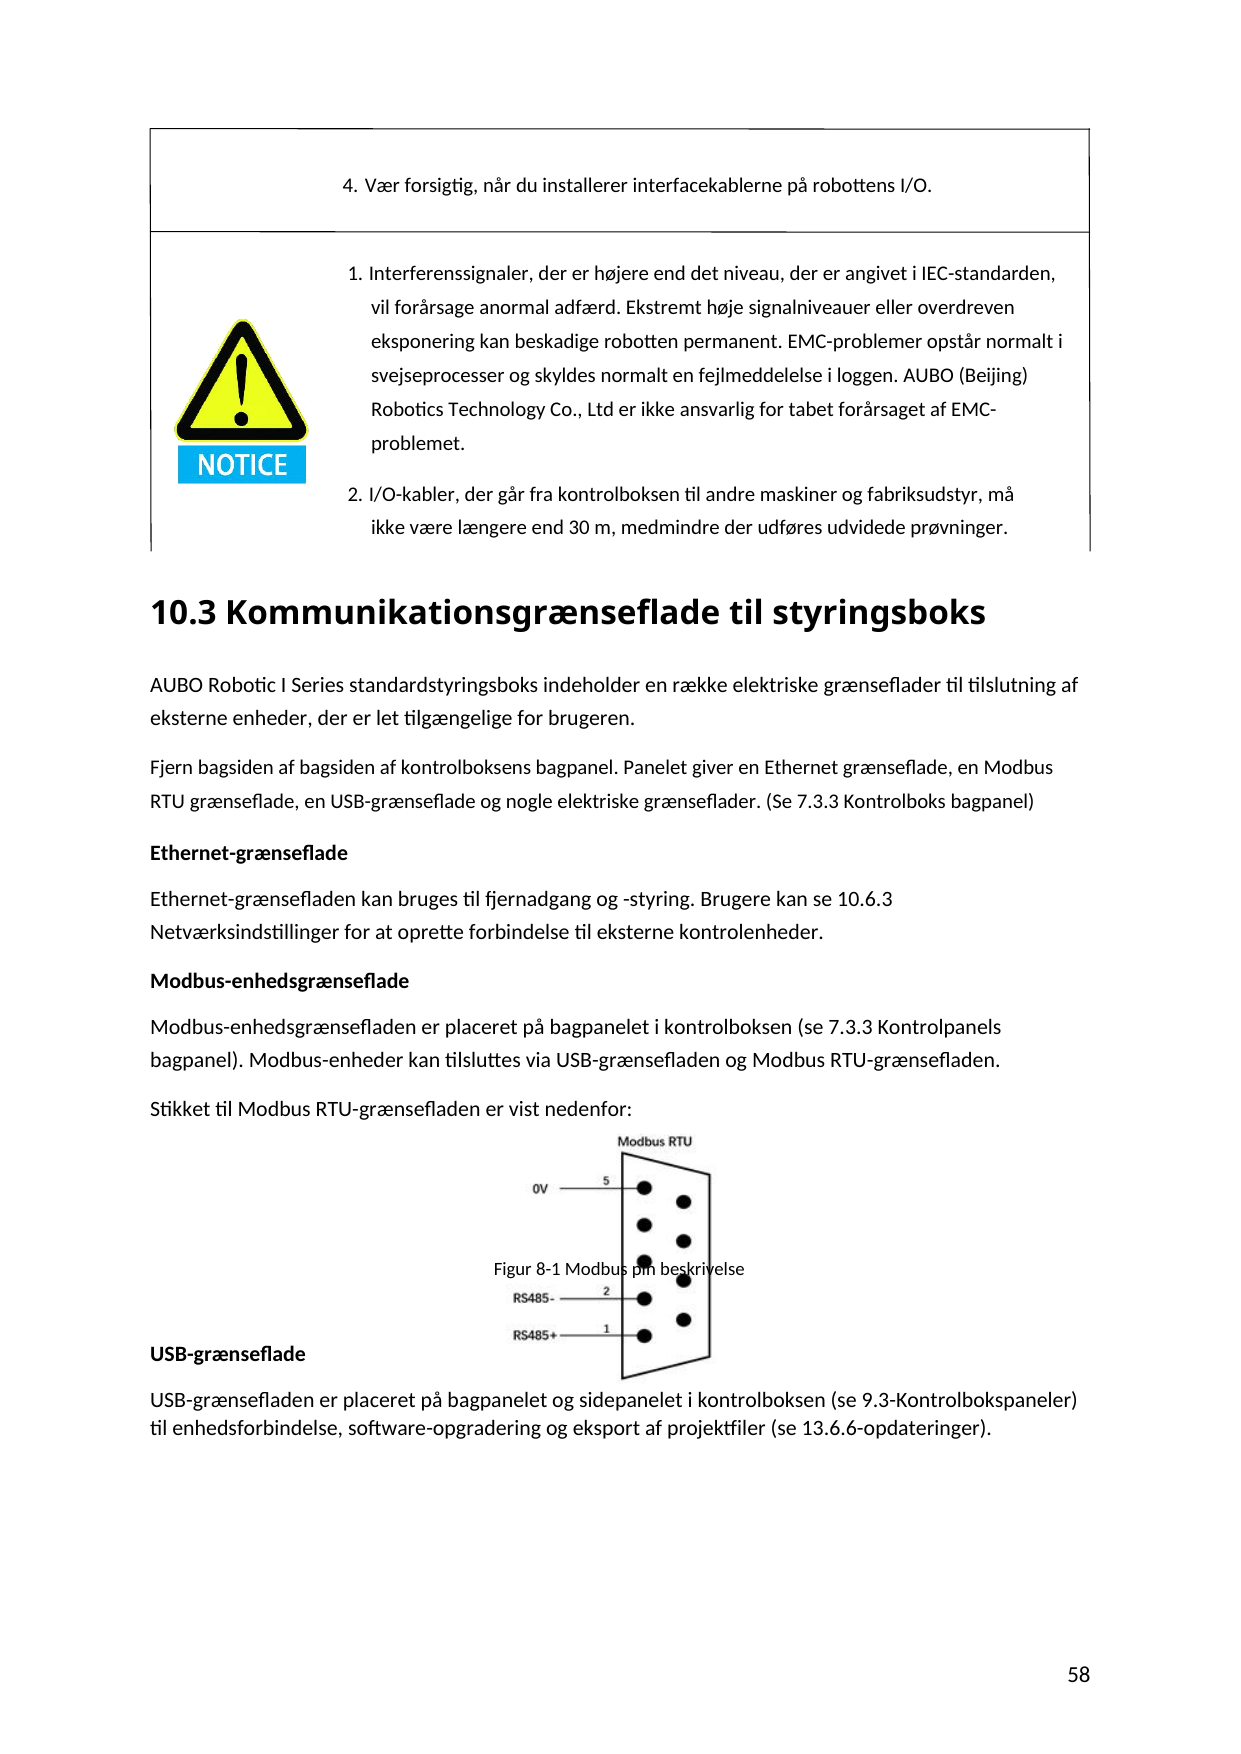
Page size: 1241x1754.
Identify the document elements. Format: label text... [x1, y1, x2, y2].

subtitle Kommunikationsgrænseflade til styringsboks [150, 588, 1090, 634]
list I/O-kabler, der går fra kontrolboksen til andre maskiner og fabriksudstyr, må ikke være længere end 30 m, medmindre der udføres udvidede prøvninger. [347, 481, 1038, 539]
list Interferenssignaler, der er højere end det niveau, der er angivet i IEC-standarden, vil forårsage anormal adfærd. Ekstremt høje signalniveauer eller overdreven eksponering kan beskadige robotten permanent. EMC-problemer opstår normalt i svejseprocesser og skyldes normalt en fejlmeddelelse i loggen. AUBO (Beijing) Robotics Technology Co., Ltd er ikke ansvarlig for tabet forårsaget af EMC-problemet. [347, 260, 1073, 456]
text Modbus-enhedsgrænseflade [150, 967, 1090, 994]
text Modbus-enhedsgrænsefladen er placeret på bagpanelet i kontrolboksen (se 7.3.3 Kontrolpanels bagpanel). Modbus-enheder kan tilsluttes via USB-grænsefladen og Modbus RTU-grænsefladen. [150, 1013, 1080, 1073]
picture [476, 1280, 764, 1340]
text AUBO Robotic I Series standardstyringsboks indeholder en række elektriske grænseflader til tilslutning af eksterne enheder, der er let tilgængelige for brugeren. [150, 671, 1088, 731]
text Ethernet-grænseflade [150, 839, 1090, 866]
text USB-grænsefladen er placeret på bagpanelet og sidepanelet i kontrolboksen (se 9.3-Kontrolbokspaneler) til enhedsforbindelse, software-opgradering og eksport af projektfiler (se 13.6.6-opdateringer). [150, 1386, 1090, 1441]
text Figur 8-1 Modbus pin beskrivelse [150, 1257, 1088, 1280]
picture [476, 1124, 764, 1257]
text Fjern bagsiden af bagsiden af kontrolboksens bagpanel. Panelet giver en Ethernet grænseflade, en Modbus RTU grænseflade, en USB-grænseflade og nogle elektriske grænseflader. (Se 7.3.3 Kontrolboks bagpanel) [150, 754, 1090, 814]
picture [167, 315, 315, 498]
text Stikket til Modbus RTU-grænsefladen er vist nedenfor: [150, 1096, 1090, 1122]
picture [476, 1367, 764, 1386]
text Ethernet-grænsefladen kan bruges til fjernadgang og -styring. Brugere kan se 10.6.3 Netværksindstillinger for at oprette forbindelse til eksterne kontrolenheder. [150, 885, 1023, 944]
list Vær forsigtig, når du installerer interfacekablerne på robottens I/O. [342, 173, 1090, 198]
text USB-grænseflade [150, 1340, 1090, 1367]
